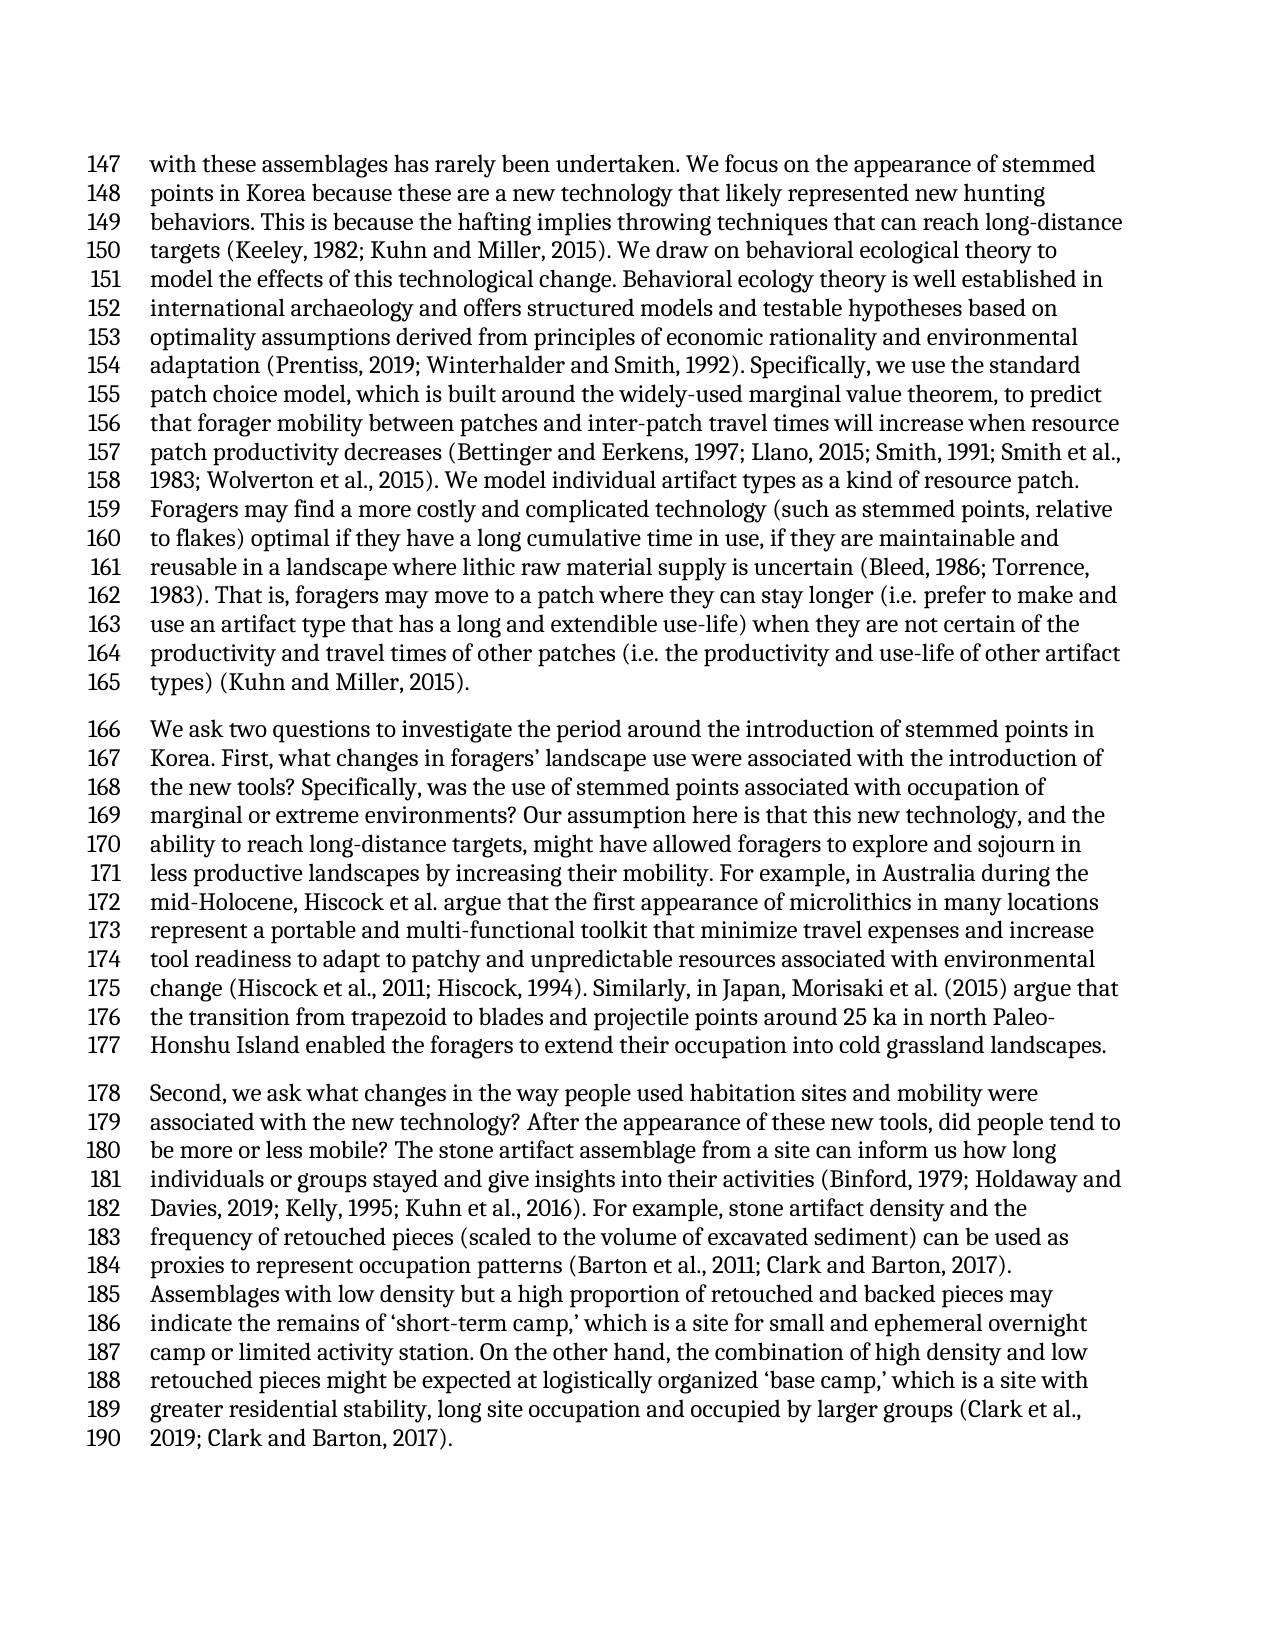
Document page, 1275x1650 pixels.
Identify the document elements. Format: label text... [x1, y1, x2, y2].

text We ask two questions to investigate the period around the introduction of stemmed points in Korea. First, what changes in foragers’ landscape use were associated with the introduction of the new tools? Specifically, was the use of stemmed points associated with occupation of marginal or extreme environments? Our assumption here is that this new technology, and the ability to reach long-distance targets, might have allowed foragers to explore and sojourn in less productive landscapes by increasing their mobility. For example, in Australia during the mid-Holocene, Hiscock et al. argue that the first appearance of microlithics in many locations represent a portable and multi-functional toolkit that minimize travel expenses and increase tool readiness to adapt to patchy and unpredictable resources associated with environmental change (Hiscock et al., 2011; Hiscock, 1994). Similarly, in Japan, Morisaki et al. (2015) argue that the transition from trapezoid to blades and projectile points around 25 ka in north Paleo-Honshu Island enabled the foragers to extend their occupation into cold grassland landscapes. [150, 715, 1125, 1060]
text Second, we ask what changes in the way people used habitation sites and mobility were associated with the new technology? After the appearance of these new tools, did people tend to be more or less mobile? The stone artifact assemblage from a site can inform us how long individuals or groups stayed and give insights into their activities (Binford, 1979; Holdaway and Davies, 2019; Kelly, 1995; Kuhn et al., 2016). For example, stone artifact density and the frequency of retouched pieces (scaled to the volume of excavated sediment) can be used as proxies to represent occupation patterns (Barton et al., 2011; Clark and Barton, 2017). Assemblages with low density but a high proportion of retouched and backed pieces may indicate the remains of ‘short-term camp,’ which is a site for small and ephemeral overnight camp or limited activity station. On the other hand, the combination of high density and low retouched pieces might be expected at logistically organized ‘base camp,’ which is a site with greater residential stability, long site occupation and occupied by larger groups (Clark et al., 2019; Clark and Barton, 2017). [150, 1079, 1125, 1452]
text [150, 150, 1125, 696]
